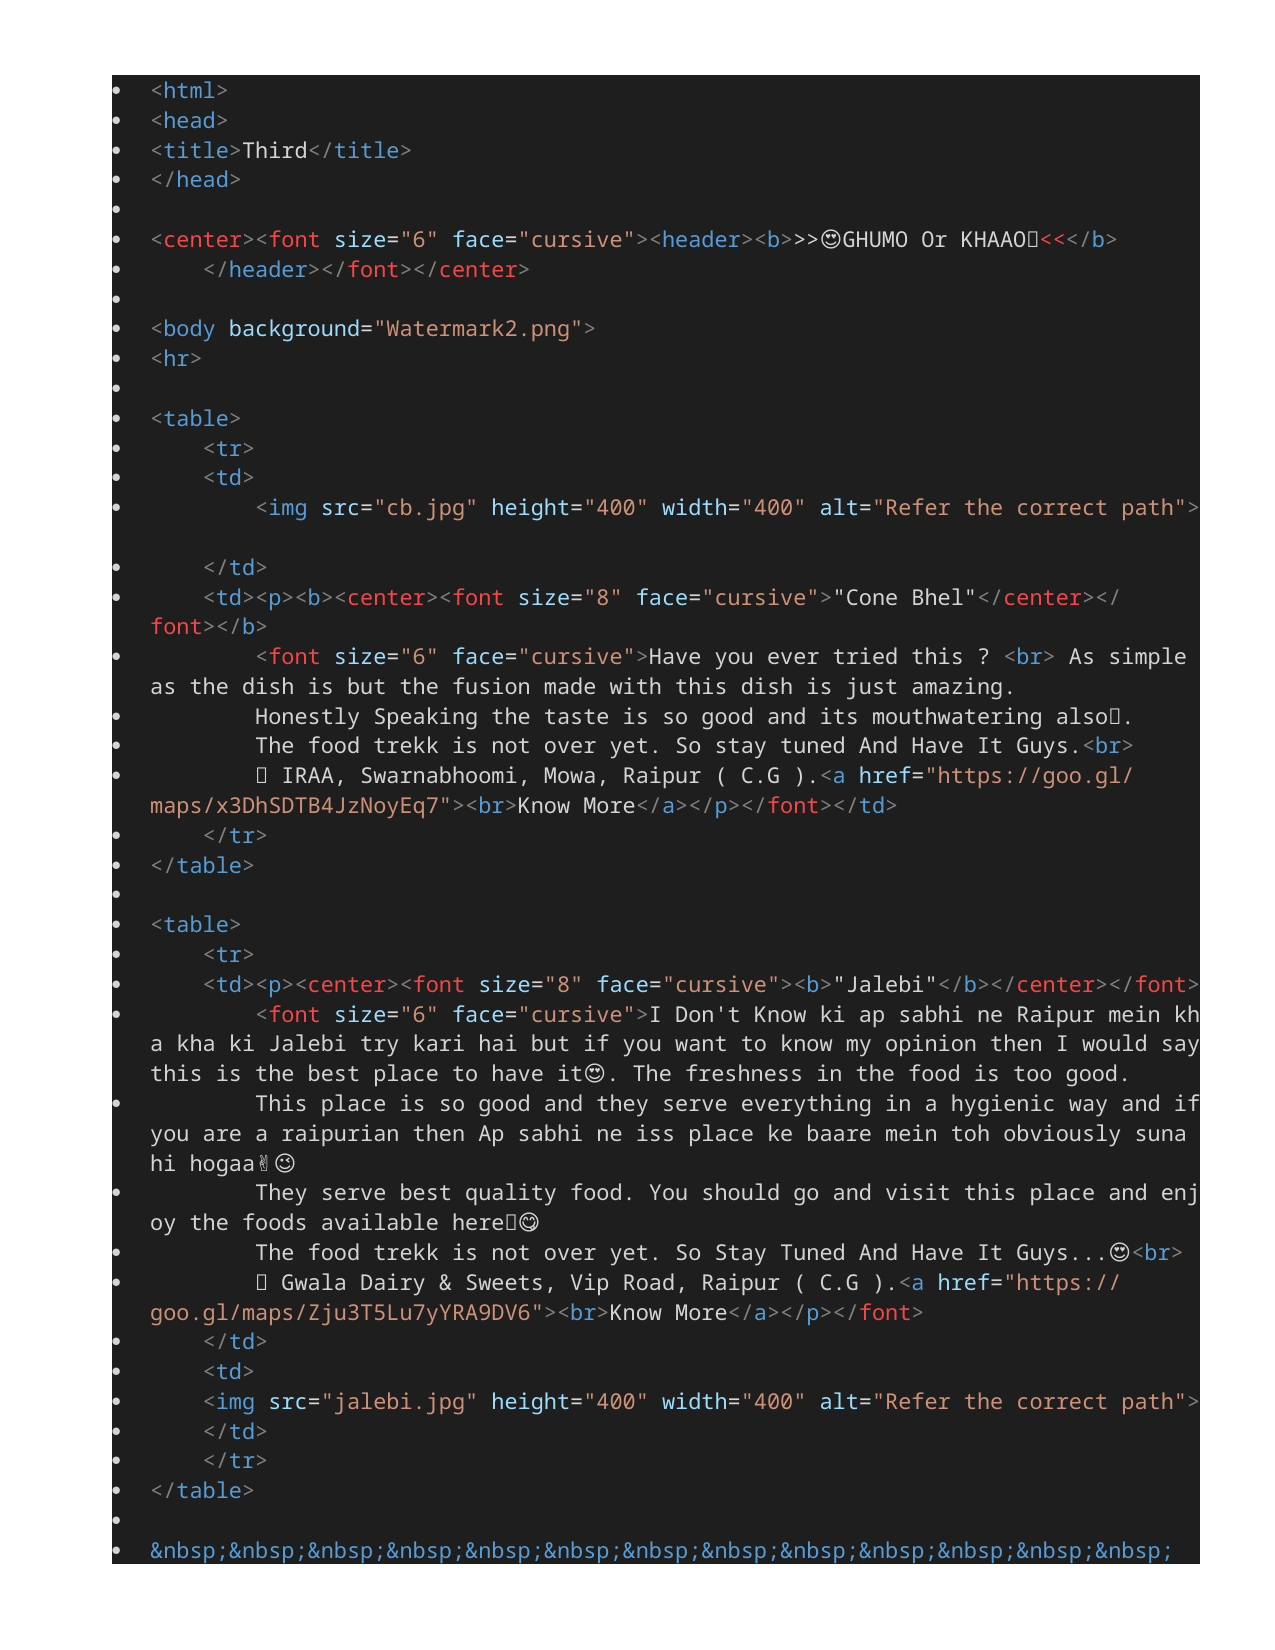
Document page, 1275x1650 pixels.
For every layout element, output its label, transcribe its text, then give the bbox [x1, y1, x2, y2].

list This place is so good and they serve everything in a hygienic way and if you are a raipurian then Ap sabhi ne iss place ke baare mein toh obviously suna hi hogaa✌️😉 [112, 1088, 1200, 1177]
list </table> [112, 1475, 1200, 1505]
list </td> [112, 552, 1200, 581]
list 📍 Gwala Dairy & Sweets, Vip Road, Raipur ( C.G ).<a href="https://goo.gl/maps/Zju3T5Lu7yYRA9DV6"><br>Know More</a></p></font> [112, 1267, 1200, 1326]
list <table> [112, 909, 1200, 939]
list <font size="6" face="cursive">I Don't Know ki ap sabhi ne Raipur mein kha kha ki Jalebi try kari hai but if you want to know my opinion then I would say this is the best place to have it😍. The freshness in the food is too good. [112, 998, 1200, 1088]
list <hr> [112, 343, 1200, 373]
list <html> [112, 75, 1200, 105]
list <center><font size="6" face="cursive"><header><b>>>😍GHUMO Or KHAAO🤤<<</b> [112, 224, 1200, 254]
list </td> [112, 1416, 1200, 1445]
list </tr> [112, 820, 1200, 849]
list <td><p><b><center><font size="8" face="cursive">"Cone Bhel"</center></font></b> [112, 581, 1200, 641]
list </header></font></center> [112, 254, 1200, 283]
list <td><p><center><font size="8" face="cursive"><b>"Jalebi"</b></center></font> [112, 969, 1200, 998]
list </head> [112, 164, 1200, 194]
list <img src="cb.jpg" height="400" width="400" alt="Refer the correct path"> [112, 492, 1200, 552]
list </table> [112, 849, 1200, 879]
list <table> [112, 403, 1200, 432]
list <img src="jalebi.jpg" height="400" width="400" alt="Refer the correct path"> [112, 1386, 1200, 1416]
list <td> [112, 1356, 1200, 1386]
list <td> [112, 462, 1200, 492]
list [112, 1535, 1200, 1564]
list </td> [112, 1326, 1200, 1356]
list <tr> [112, 432, 1200, 462]
list The food trekk is not over yet. So stay tuned And Have It Guys.<br> [112, 730, 1200, 760]
list Honestly Speaking the taste is so good and its mouthwatering also🤤. [112, 701, 1200, 730]
list </tr> [112, 1445, 1200, 1475]
list <body background="Watermark2.png"> [112, 313, 1200, 343]
list <tr> [112, 939, 1200, 969]
list They serve best quality food. You should go and visit this place and enjoy the foods available here🤤😋 [112, 1177, 1200, 1237]
list <font size="6" face="cursive">Have you ever tried this ? <br> As simple as the dish is but the fusion made with this dish is just amazing. [112, 641, 1200, 701]
list <title>Third</title> [112, 134, 1200, 164]
list <head> [112, 105, 1200, 134]
list The food trekk is not over yet. So Stay Tuned And Have It Guys...😍<br> [112, 1237, 1200, 1267]
list 📍 IRAA, Swarnabhoomi, Mowa, Raipur ( C.G ).<a href="https://goo.gl/maps/x3DhSDTB4JzNoyEq7"><br>Know More</a></p></font></td> [112, 760, 1200, 820]
